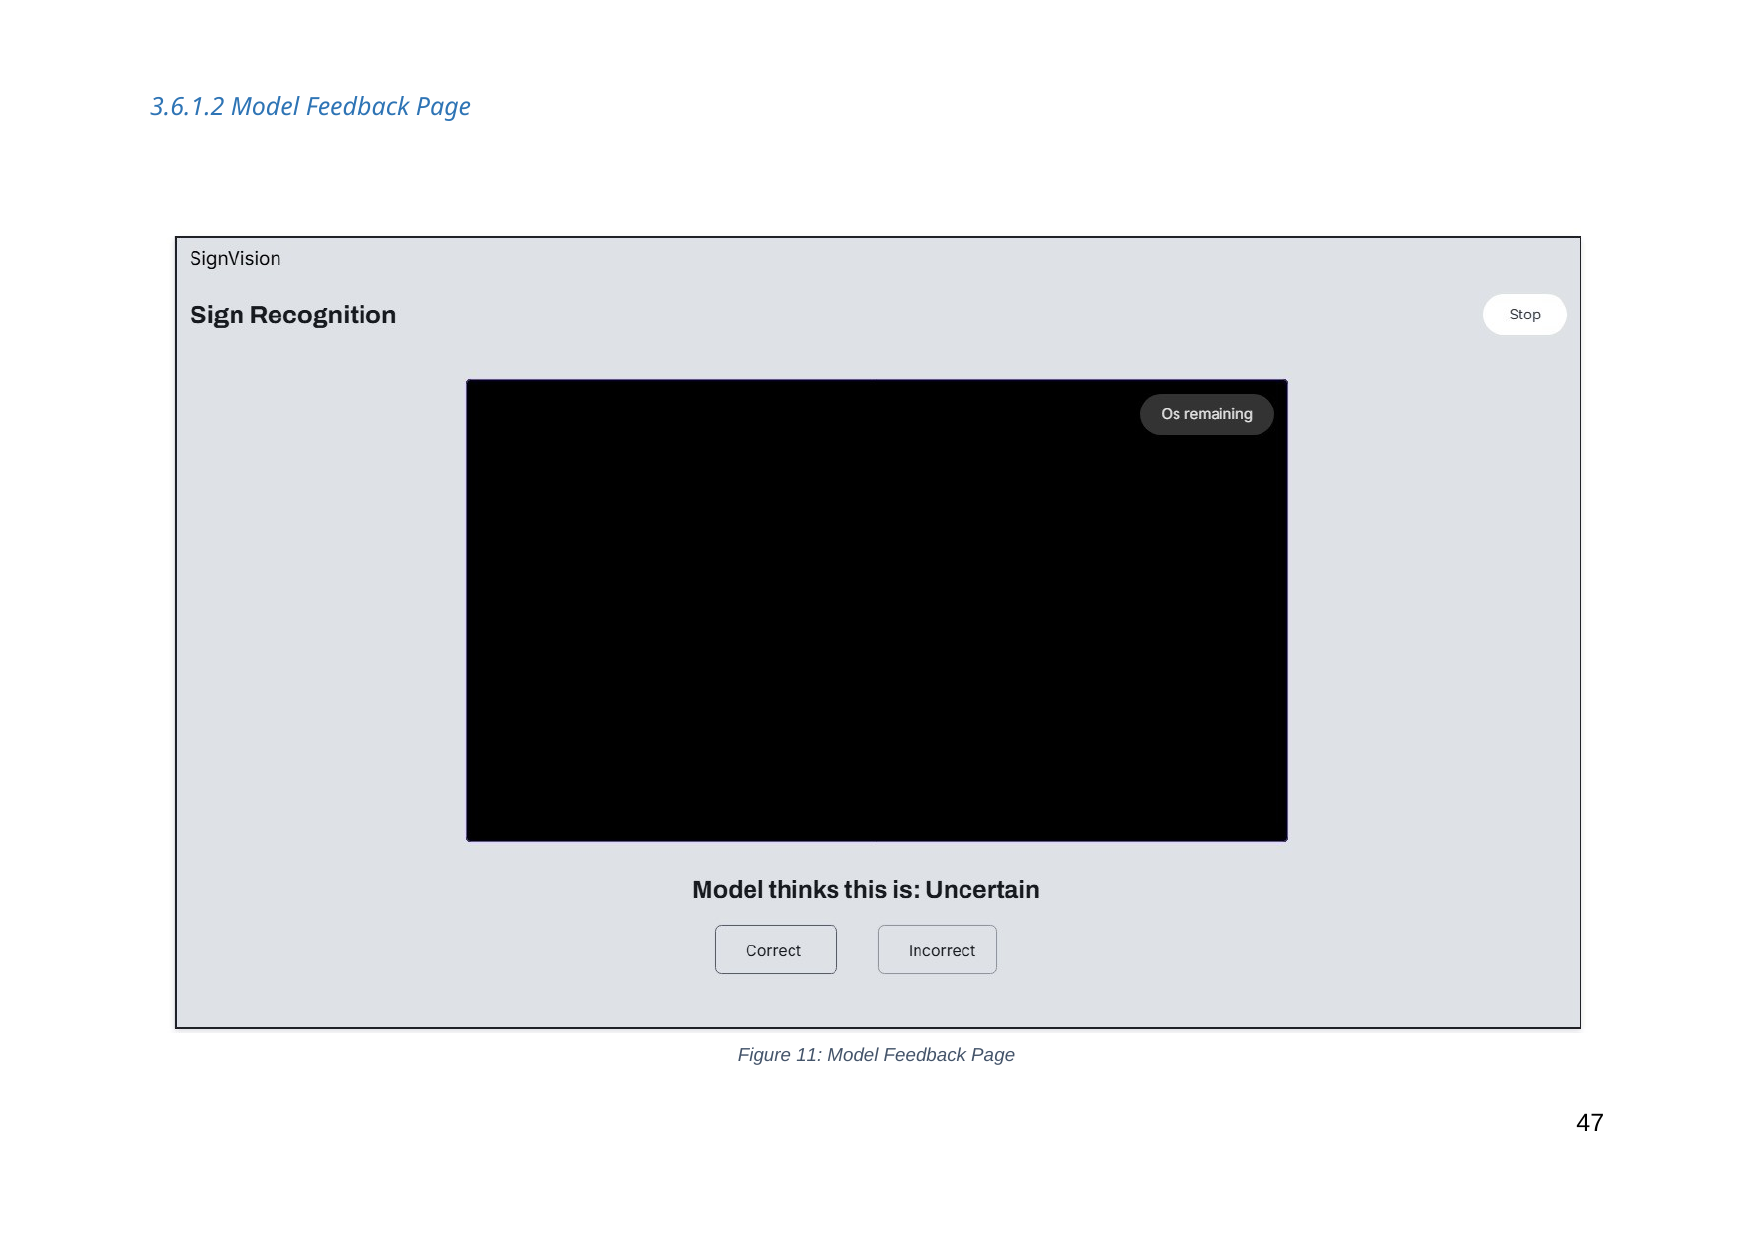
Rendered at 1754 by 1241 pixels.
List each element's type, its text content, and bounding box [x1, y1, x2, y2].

picture [150, 228, 1599, 1032]
subtitle 3.6.1.2 Model Feedback Page [150, 89, 1604, 123]
